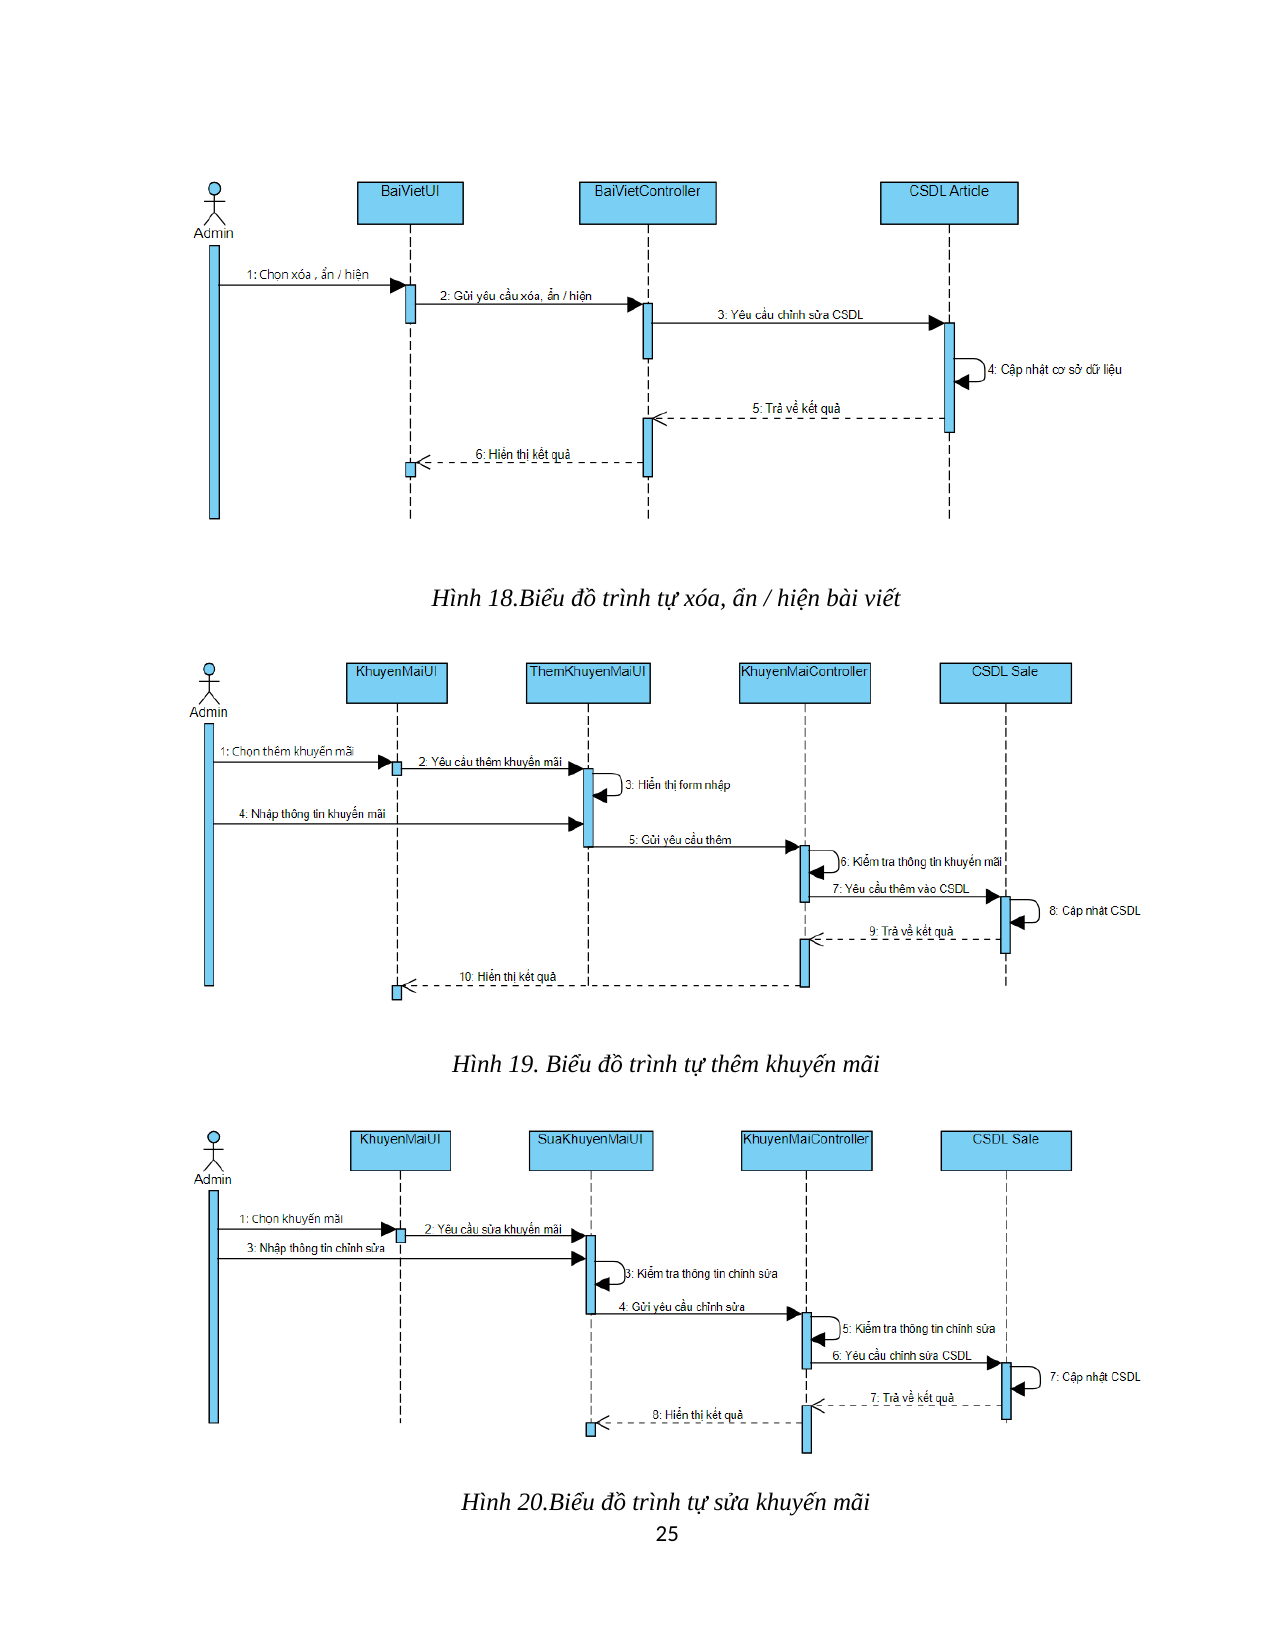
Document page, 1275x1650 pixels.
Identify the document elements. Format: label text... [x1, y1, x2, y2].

text Hình 18.Biểu đồ trình tự xóa, ẩn / hiện bài viết [177, 583, 1157, 612]
picture [177, 147, 1157, 564]
text Hình 20.Biểu đồ trình tự sửa khuyến mãi [177, 1487, 1157, 1516]
text Hình 19. Biểu đồ trình tự thêm khuyến mãi [177, 1049, 1157, 1078]
picture [177, 632, 1157, 1031]
picture [177, 1098, 1157, 1469]
